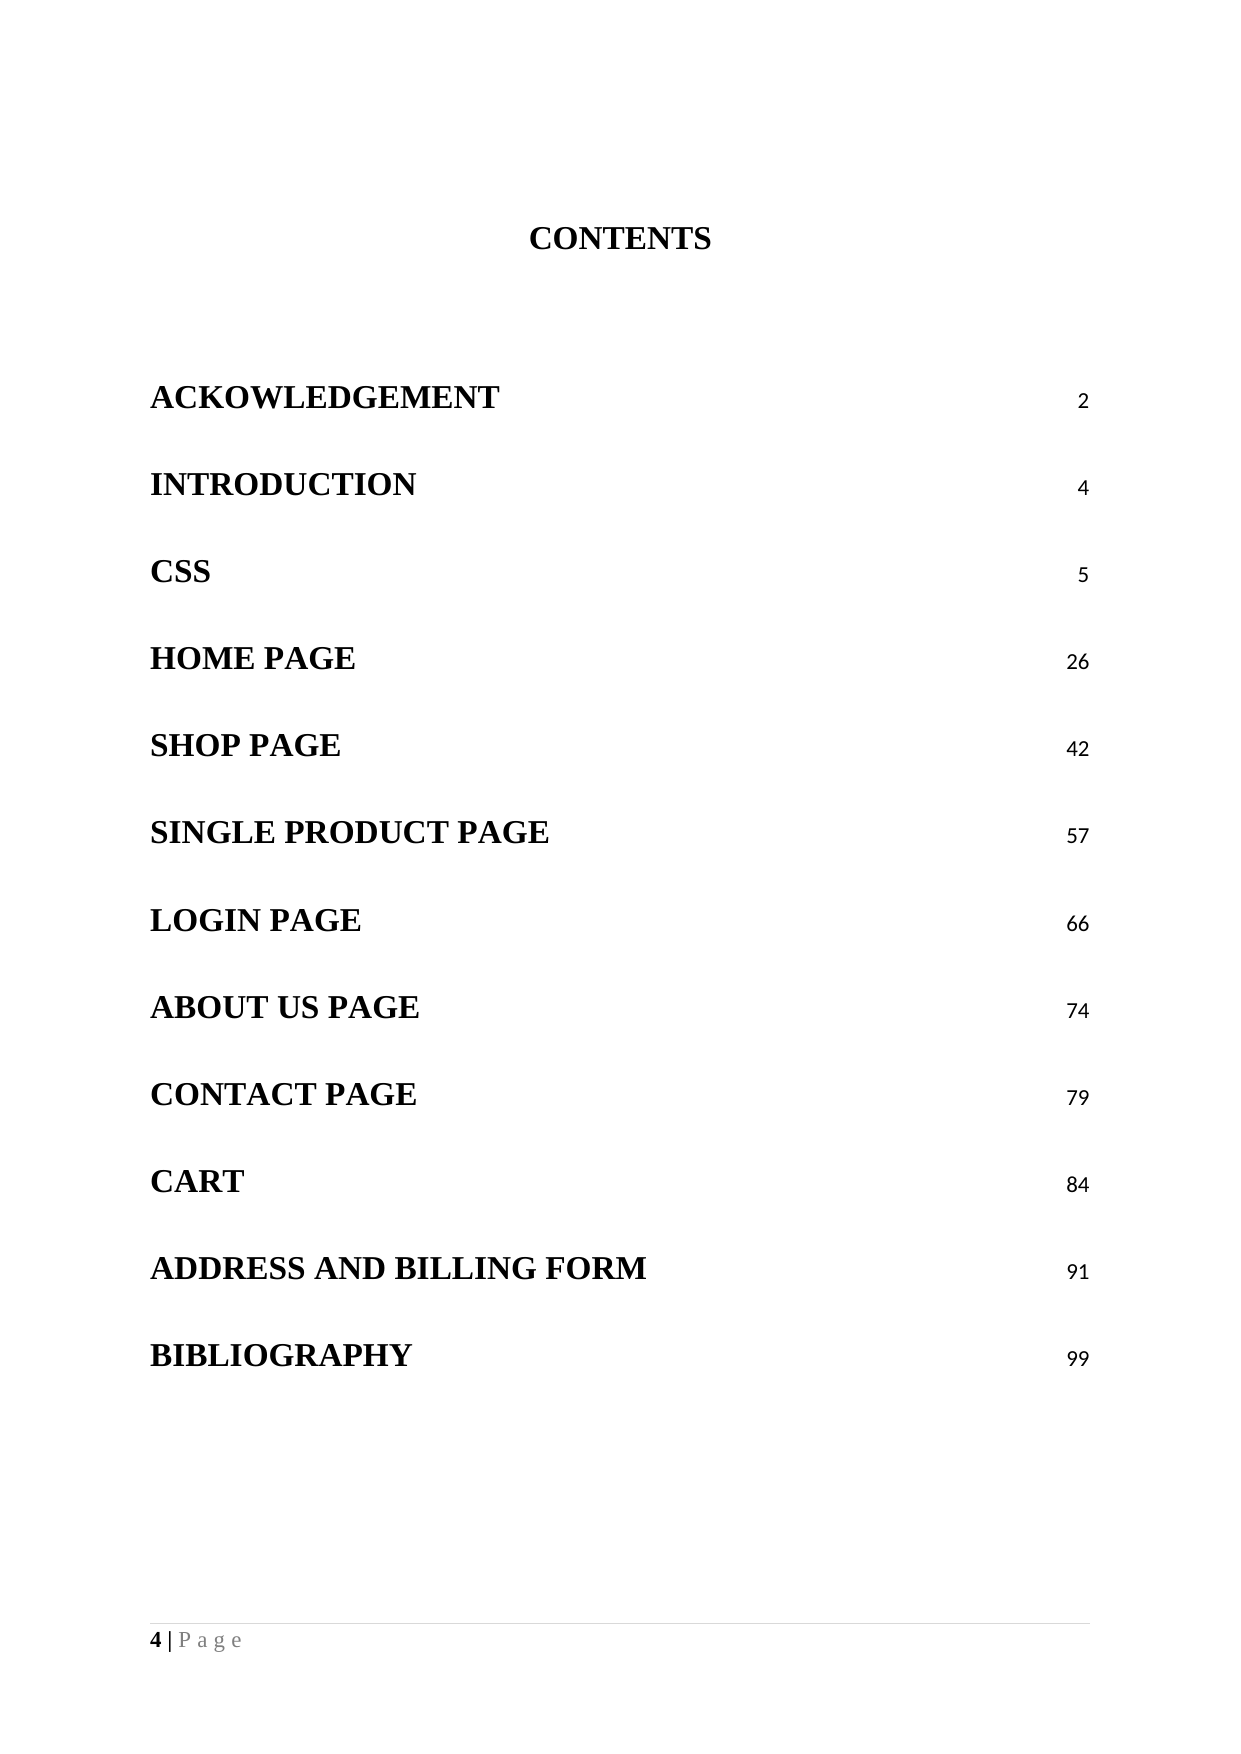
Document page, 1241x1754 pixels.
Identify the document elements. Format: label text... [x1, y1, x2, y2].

text CONTENTS [150, 218, 1090, 256]
